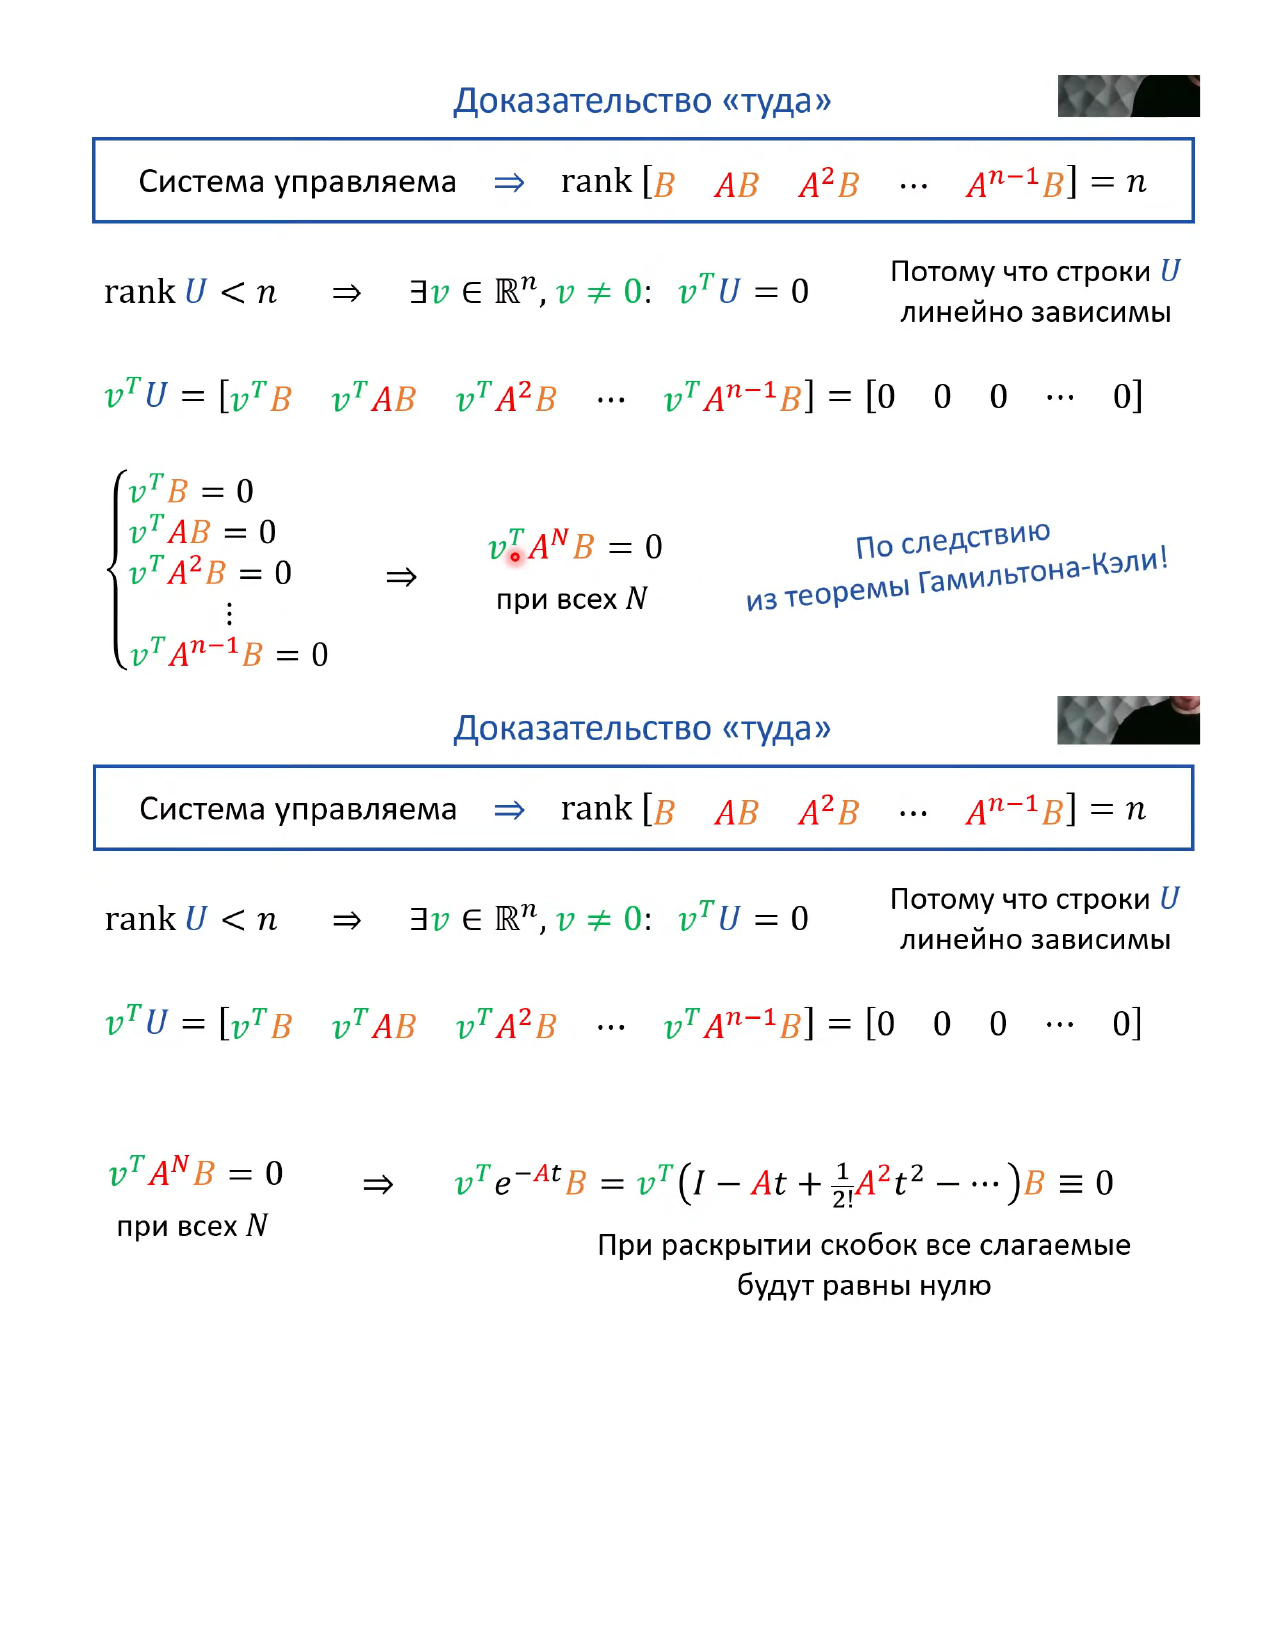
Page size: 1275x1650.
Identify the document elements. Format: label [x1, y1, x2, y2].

picture [75, 75, 1200, 678]
picture [75, 696, 1200, 1310]
